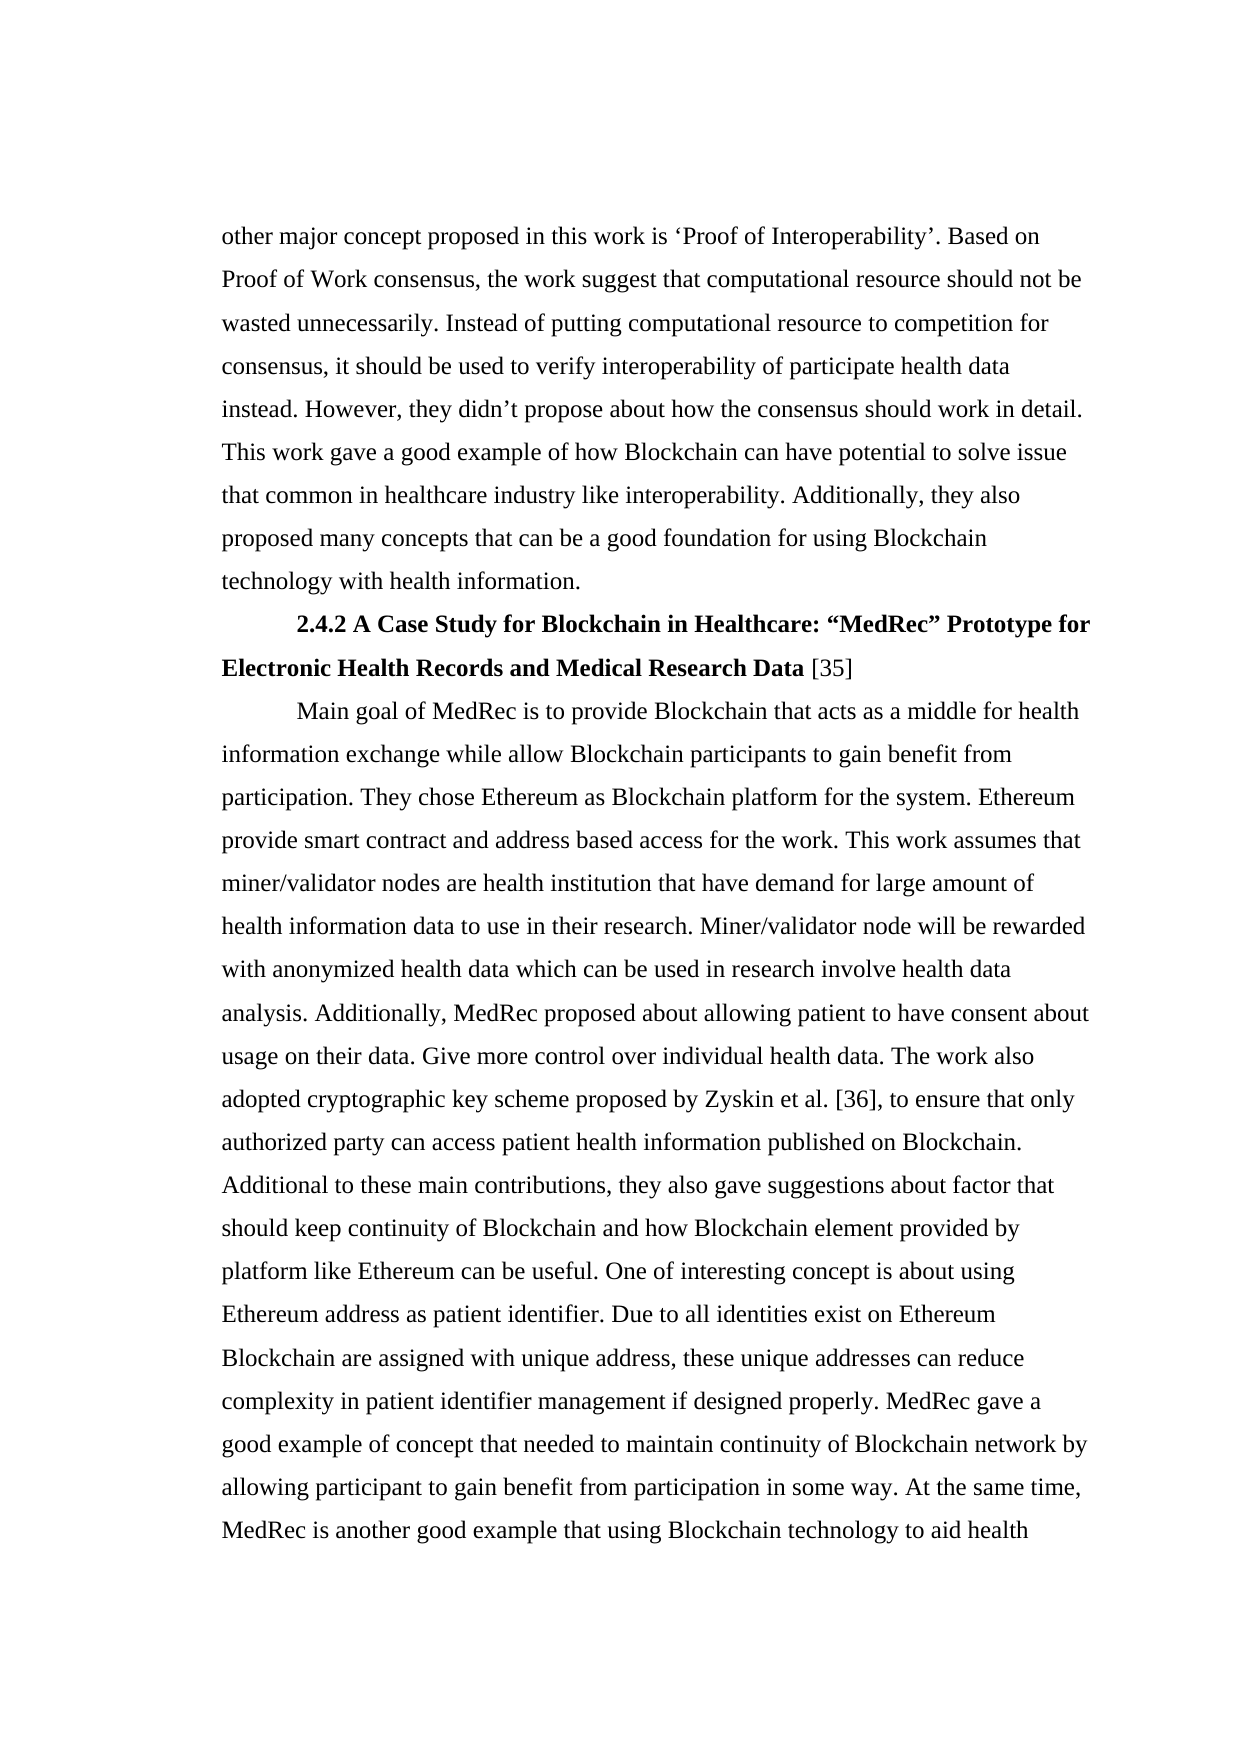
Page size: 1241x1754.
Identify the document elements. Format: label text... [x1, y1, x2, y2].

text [221, 221, 1092, 595]
text 2.4.2 A Case Study for Blockchain in Healthcare: “MedRec” Prototype for Electronic Health Records and Medical Research Data [35] [221, 609, 1092, 681]
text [221, 696, 1092, 1544]
